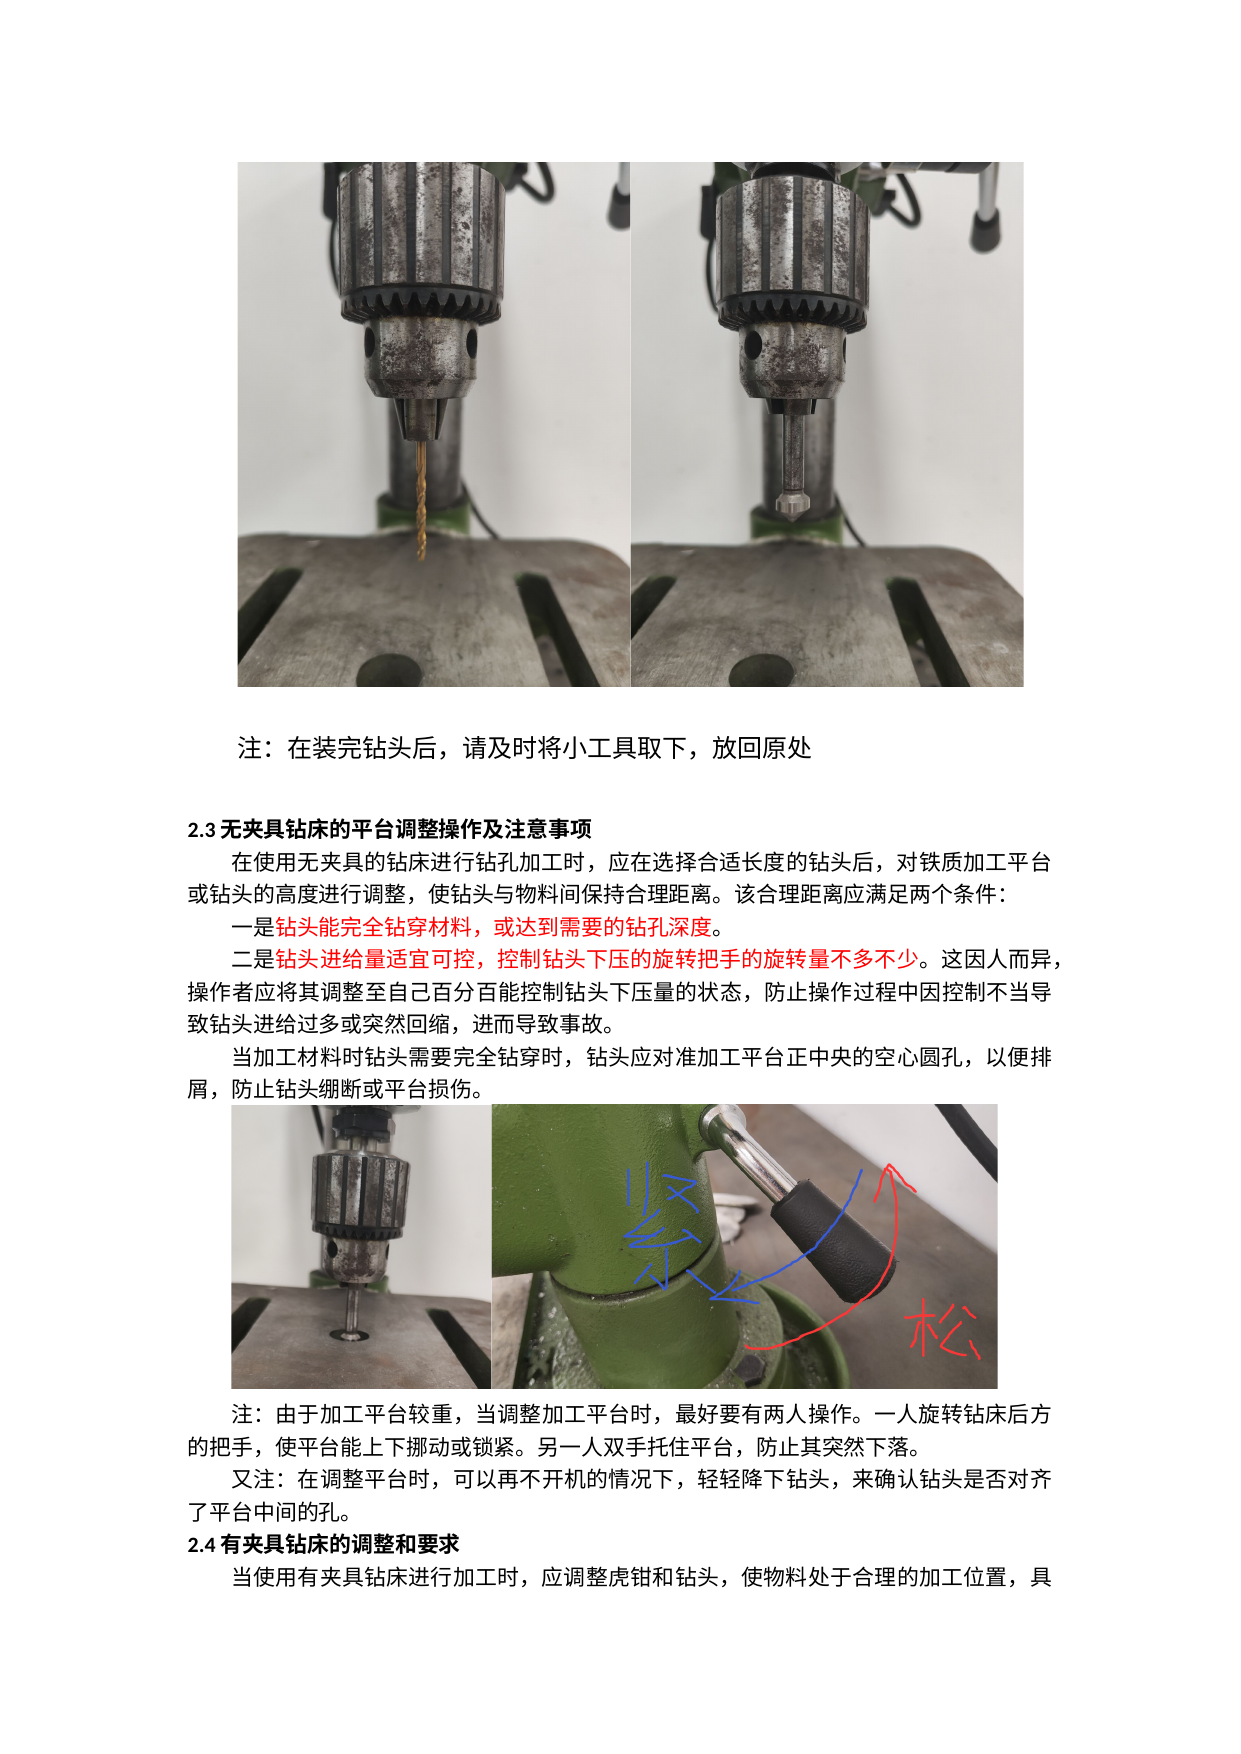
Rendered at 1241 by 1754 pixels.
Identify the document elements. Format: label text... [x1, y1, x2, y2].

list 2.3无夹具钻床的平台调整操作及注意事项 [187, 812, 1053, 844]
list 二是钻头进给量适宜可控，控制钻头下压的旋转把手的旋转量不多不少。这因人而异，操作者应将其调整至自己百分百能控制钻头下压量的状态，防止操作过程中因控制不当导致钻头进给过多或突然回缩，进而导致事故。 [187, 942, 1053, 1039]
list 2.4有夹具钻床的调整和要求 [187, 1527, 1053, 1559]
picture [231, 1104, 998, 1389]
list 注：由于加工平台较重，当调整加工平台时，最好要有两人操作。一人旋转钻床后方的把手，使平台能上下挪动或锁紧。另一人双手托住平台，防止其突然下落。 [187, 1397, 1053, 1462]
picture [237, 162, 1024, 687]
list 又注：在调整平台时，可以再不开机的情况下，轻轻降下钻头，来确认钻头是否对齐了平台中间的孔。 [187, 1462, 1053, 1527]
list 在使用无夹具的钻床进行钻孔加工时，应在选择合适长度的钻头后，对铁质加工平台或钻头的高度进行调整，使钻头与物料间保持合理距离。该合理距离应满足两个条件： [187, 844, 1053, 909]
list 当加工材料时钻头需要完全钻穿时，钻头应对准加工平台正中央的空心圆孔，以便排屑，防止钻头绷断或平台损伤。 [187, 1039, 1053, 1104]
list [187, 1559, 1053, 1592]
list 注：在装完钻头后，请及时将小工具取下，放回原处 [187, 714, 1053, 779]
list 一是钻头能完全钻穿材料，或达到需要的钻孔深度。 [187, 909, 1053, 942]
